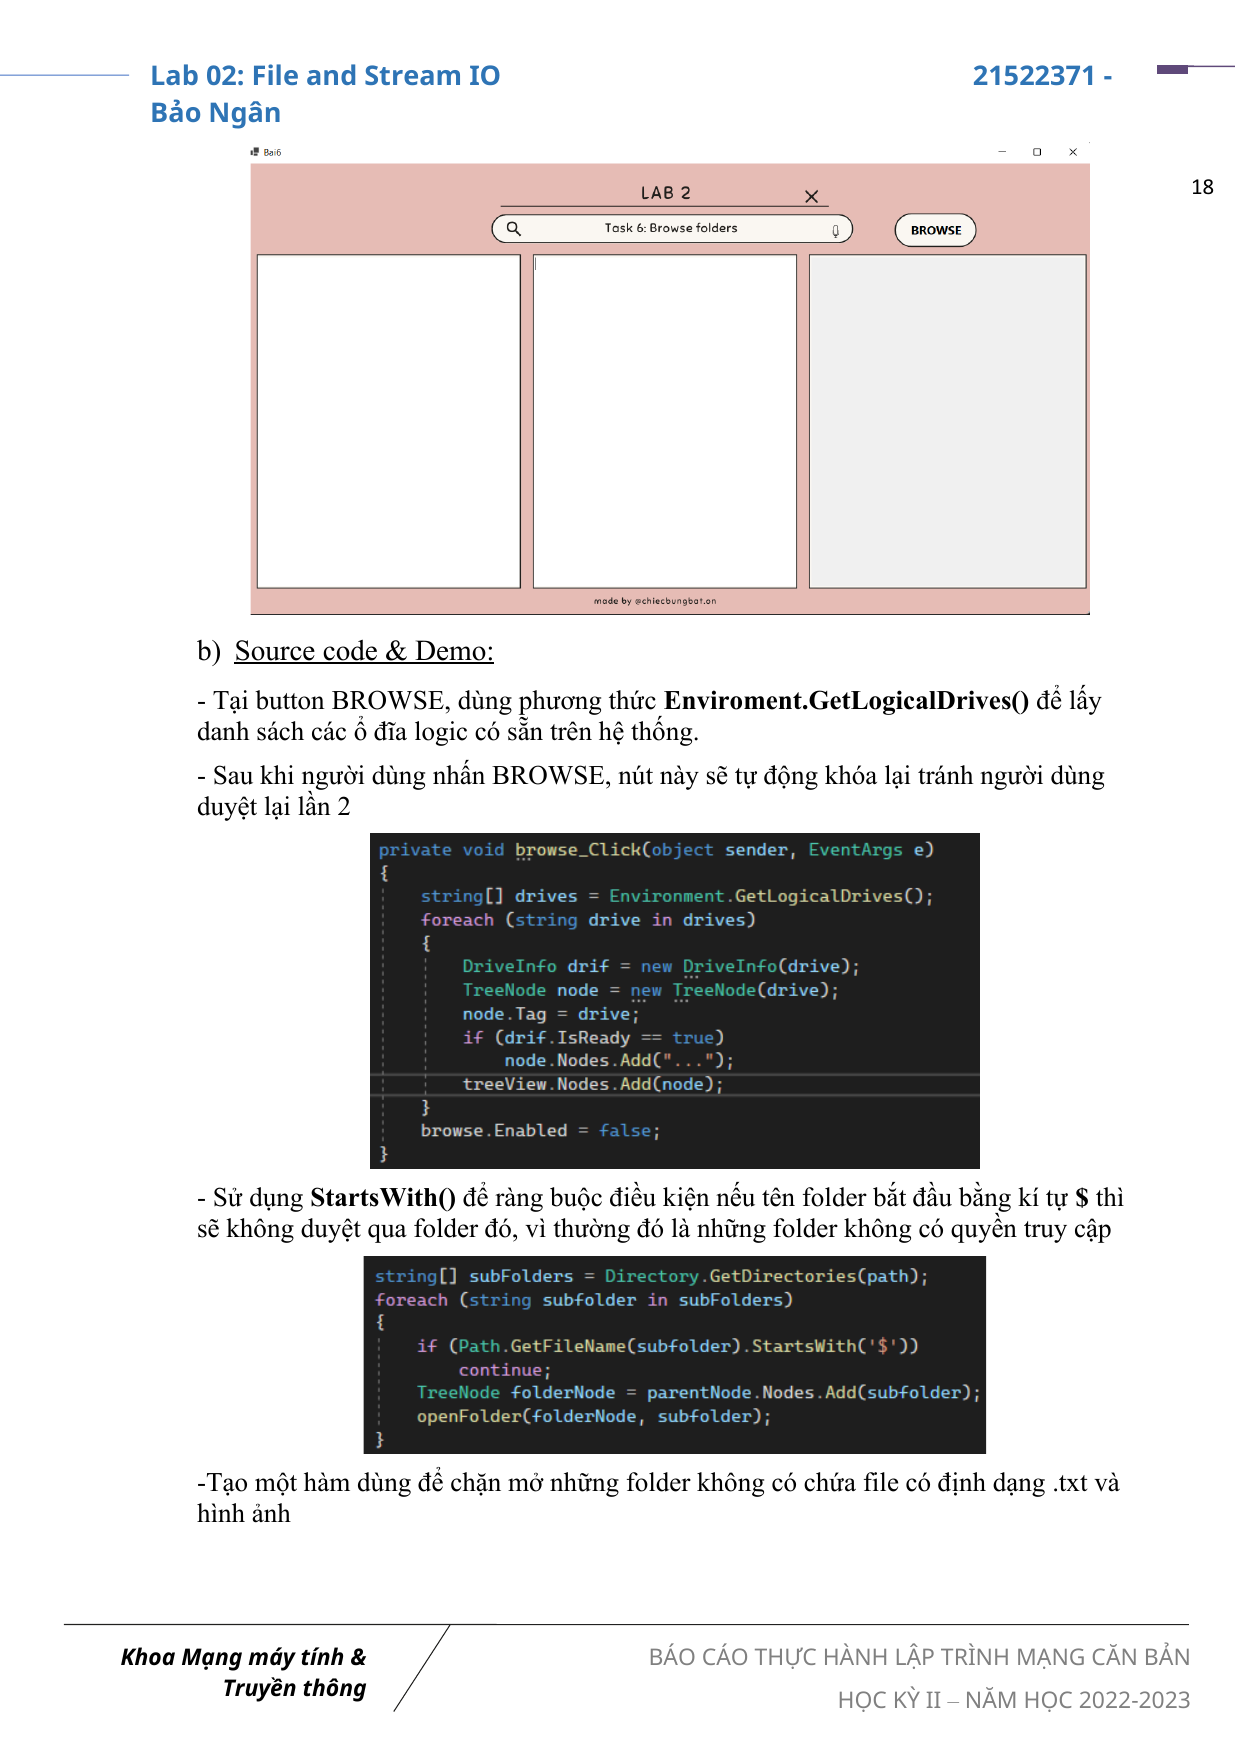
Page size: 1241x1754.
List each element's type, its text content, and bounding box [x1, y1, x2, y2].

text - Tại button BROWSE, dùng phương thức Enviroment.GetLogicalDrives() để lấy danh sách các ổ đĩa logic có sẵn trên hệ thống. [197, 684, 1153, 746]
text - Sử dụng StartsWith() để ràng buộc điều kiện nếu tên folder bắt đầu bằng kí tự $ thì sẽ không duyệt qua folder đó, vì thường đó là những folder không có quyền truy cập [197, 1181, 1153, 1243]
subtitle Source code & Demo: [197, 633, 1153, 667]
picture [250, 142, 1090, 615]
picture [370, 833, 980, 1169]
text -Tạo một hàm dùng để chặn mở những folder không có chứa file có định dạng .txt và hình ảnh [197, 1466, 1153, 1528]
picture [363, 1256, 987, 1454]
text - Sau khi người dùng nhấn BROWSE, nút này sẽ tự động khóa lại tránh người dùng duyệt lại lần 2 [197, 759, 1153, 821]
